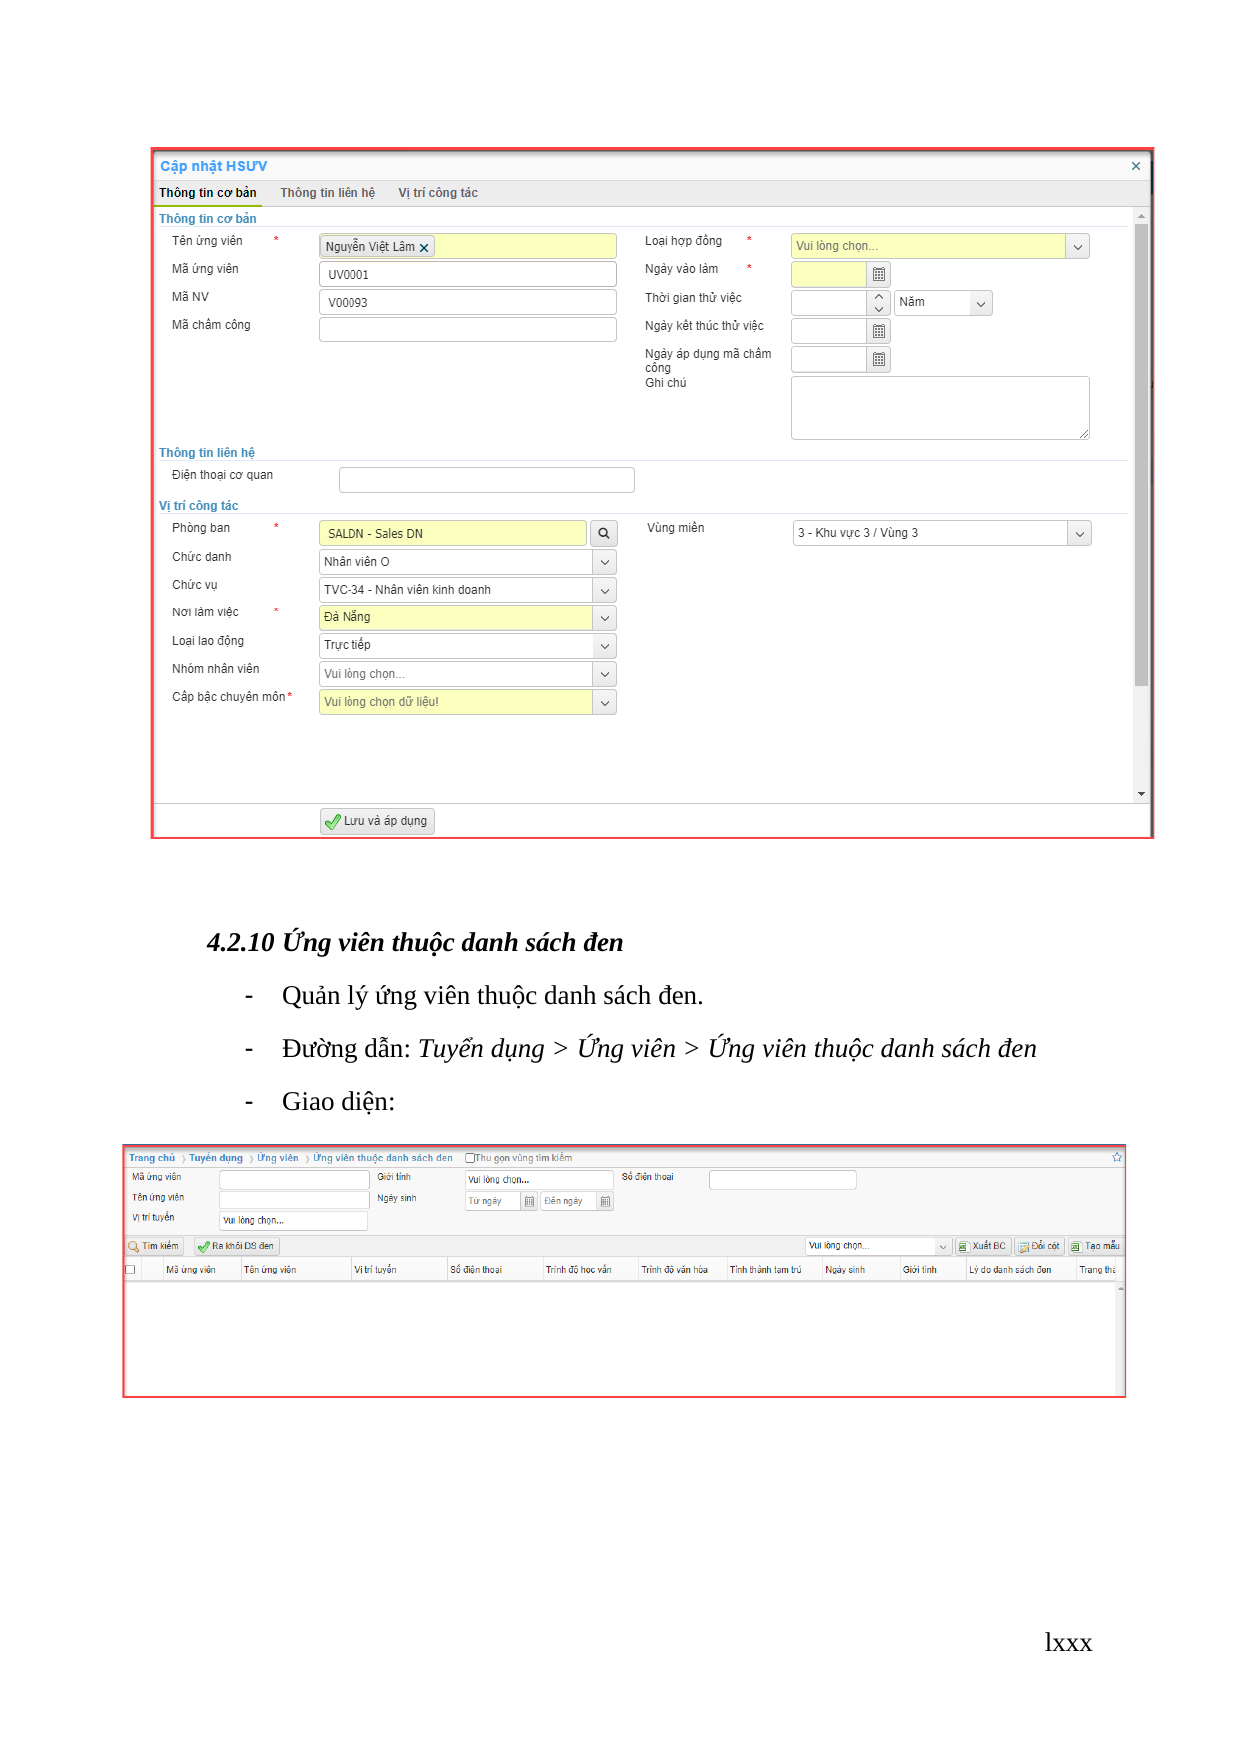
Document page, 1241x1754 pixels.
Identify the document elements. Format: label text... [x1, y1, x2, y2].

list Quản lý ứng viên thuộc danh sách đen. [244, 979, 1092, 1010]
subtitle Ứng viên thuộc danh sách đen [207, 926, 1092, 957]
list Giao diện: [244, 1085, 1092, 1116]
list Đường dẫn: Tuyển dụng > Ứng viên > Ứng viên thuộc danh sách đen [244, 1032, 1092, 1063]
picture [150, 147, 1155, 839]
picture [122, 1144, 1127, 1398]
